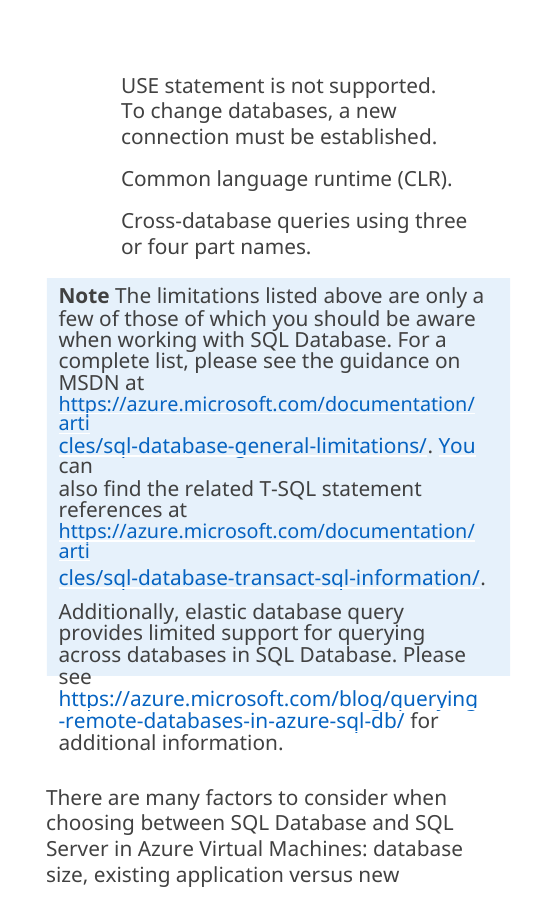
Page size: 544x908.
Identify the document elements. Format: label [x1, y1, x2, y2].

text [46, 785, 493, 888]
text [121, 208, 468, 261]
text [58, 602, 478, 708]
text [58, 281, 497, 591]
picture [46, 278, 511, 676]
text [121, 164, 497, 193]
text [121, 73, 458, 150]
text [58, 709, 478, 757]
